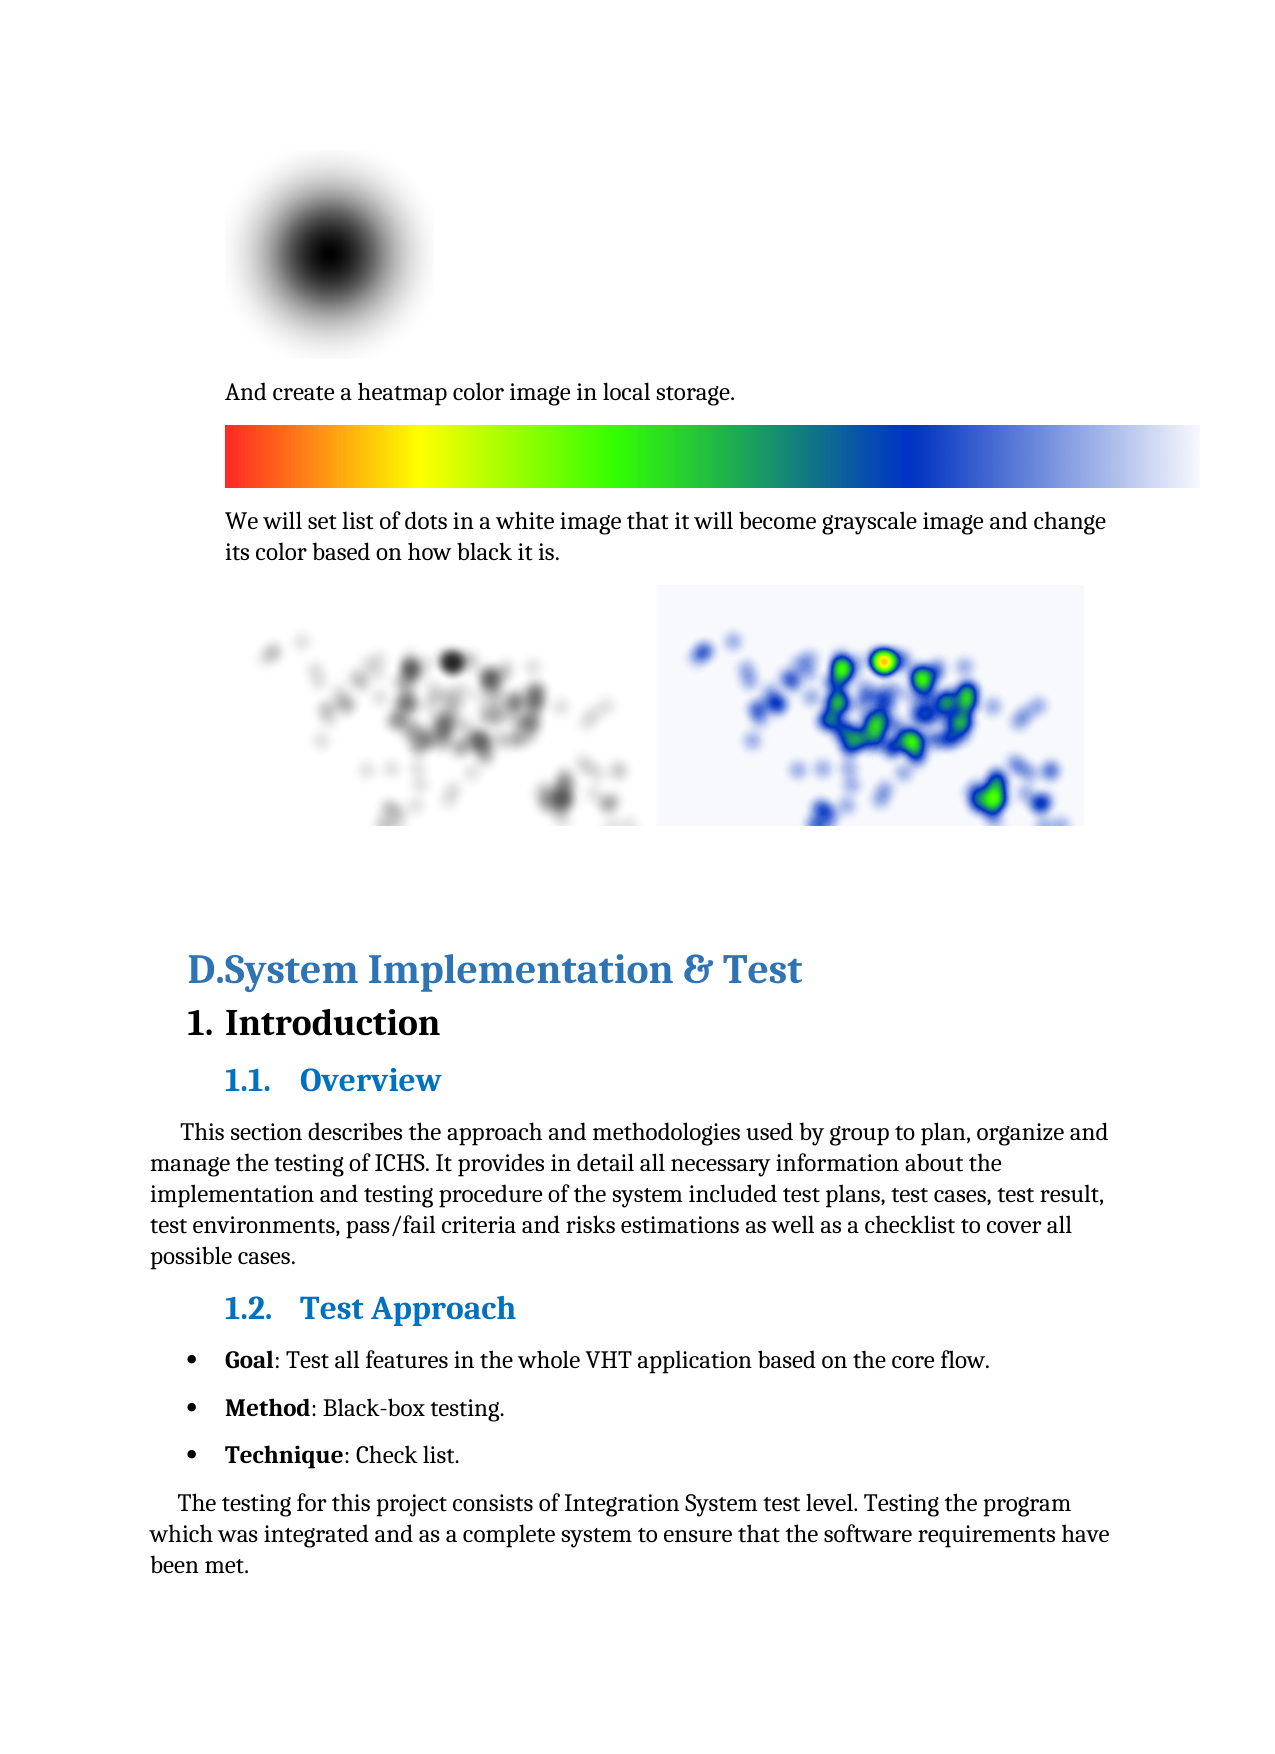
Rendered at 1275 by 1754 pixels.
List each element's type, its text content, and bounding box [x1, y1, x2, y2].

list Technique: Check list. [187, 1441, 1125, 1470]
list Goal: Test all features in the whole VHT application based on the core flow. [187, 1346, 1125, 1375]
subtitle System Implementation & Test [187, 946, 1125, 994]
text We will set list of dots in a white image that it will become grayscale image and change its color based on how black it is. [225, 507, 1125, 566]
subtitle Introduction [187, 1002, 1125, 1045]
picture [225, 425, 1201, 488]
list Overview [225, 1061, 1125, 1099]
text And create a heatmap color image in local storage. [225, 378, 1125, 406]
text This section describes the approach and methodologies used by group to plan, organize and manage the testing of ICHS. It provides in detail all necessary information about the implementation and testing procedure of the system included test plans, test cases, test result, test environments, pass/fail criteria and risks estimations as well as a checklist to cover all possible cases. [150, 1117, 1125, 1270]
picture [225, 150, 434, 359]
list Test Approach [225, 1289, 1125, 1328]
text The testing for this project consists of Integration System test level. Testing the program which was integrated and as a complete system to ensure that the software requirements have been met. [150, 1489, 1125, 1580]
picture [656, 585, 1084, 826]
list Method: Black-box testing. [187, 1394, 1125, 1422]
picture [225, 586, 652, 826]
